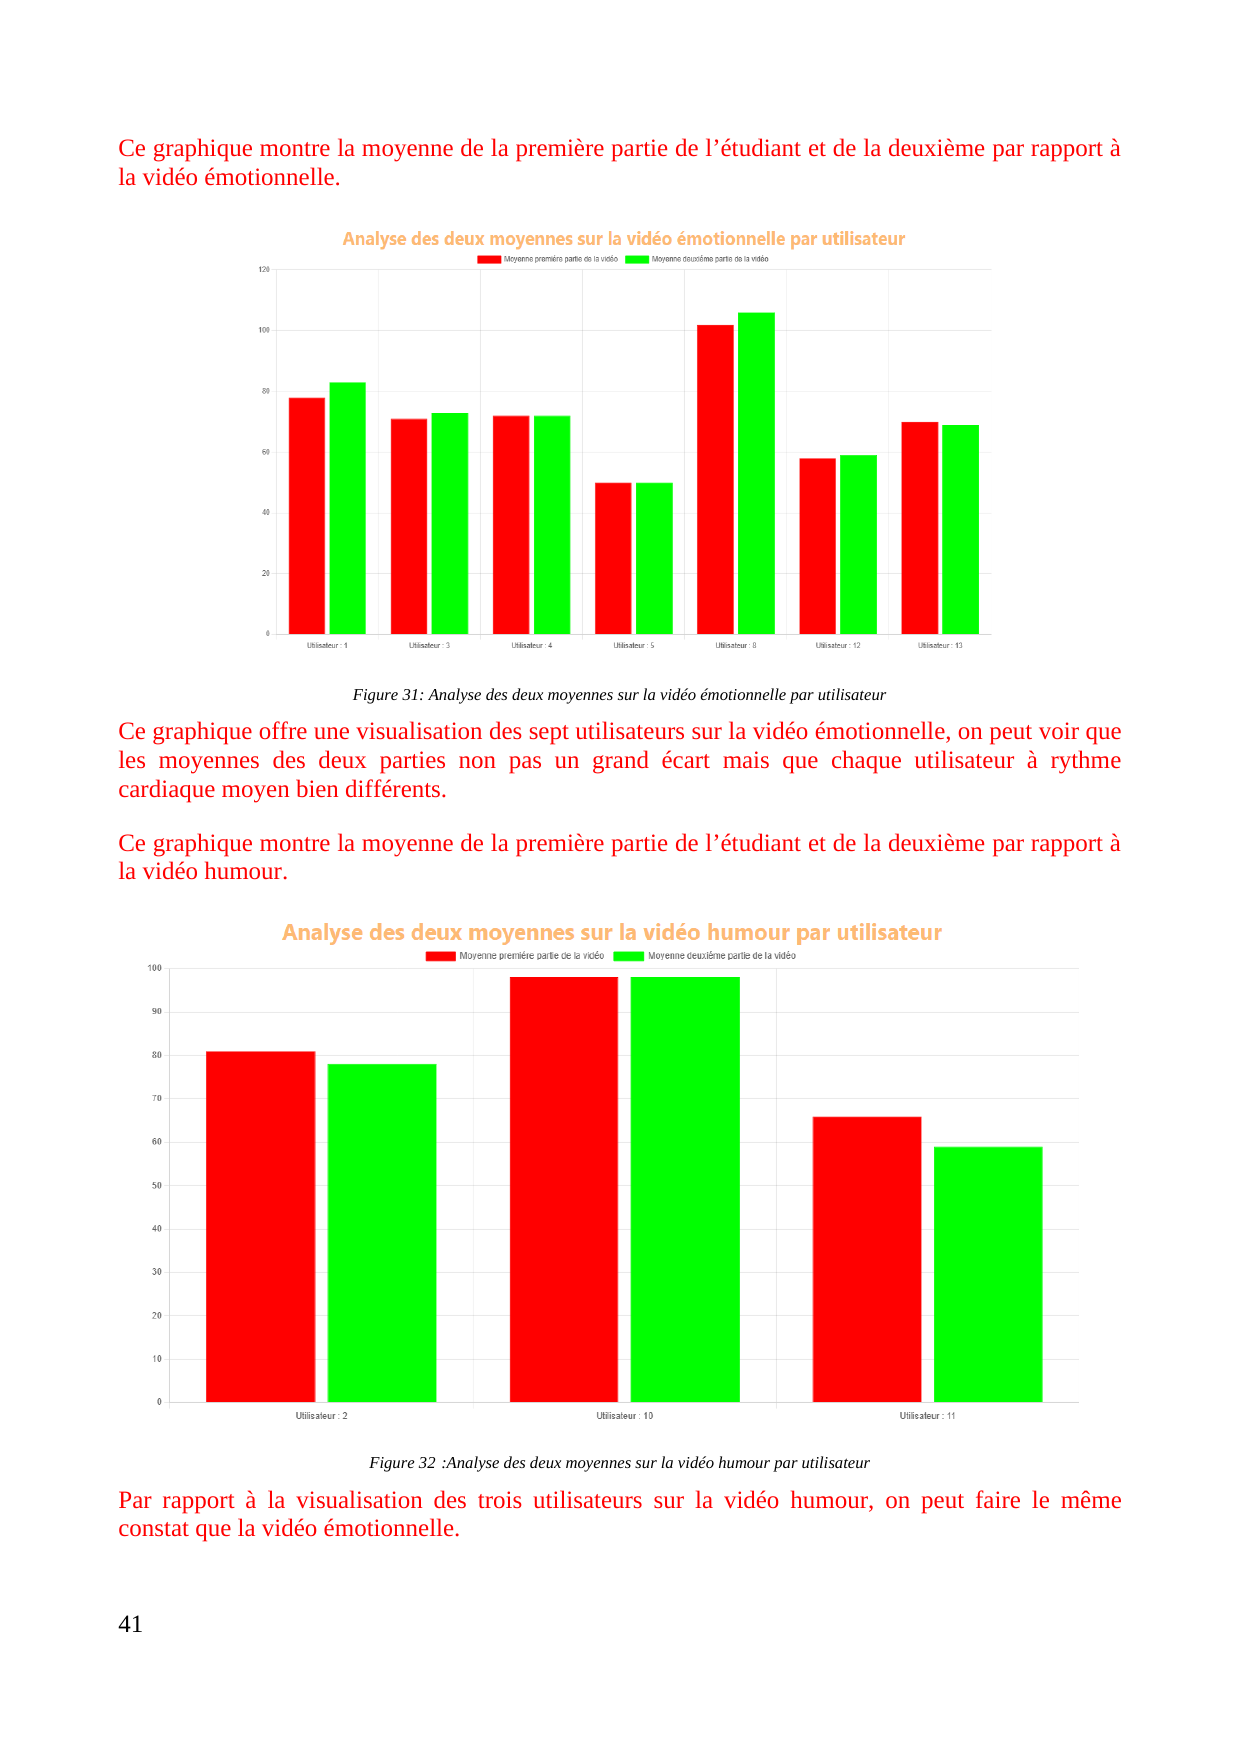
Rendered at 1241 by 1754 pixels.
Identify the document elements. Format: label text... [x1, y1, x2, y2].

text Figure 32 :Analyse des deux moyennes sur la vidéo humour par utilisateur [118, 1453, 1123, 1472]
picture [237, 215, 1004, 660]
picture [118, 910, 1119, 1428]
text Ce graphique offre une visualisation des sept utilisateurs sur la vidéo émotionnelle, on peut voir que les moyennes des deux parties non pas un grand écart mais que chaque utilisateur à rythme cardiaque moyen bien différents. [118, 716, 1123, 803]
text Ce graphique montre la moyenne de la première partie de l’étudiant et de la deuxième par rapport à la vidéo émotionnelle. [118, 133, 1123, 190]
text Par rapport à la visualisation des trois utilisateurs sur la vidéo humour, on peut faire le même constat que la vidéo émotionnelle. [118, 1485, 1123, 1542]
text Figure 31: Analyse des deux moyennes sur la vidéo émotionnelle par utilisateur [118, 685, 1123, 704]
text Ce graphique montre la moyenne de la première partie de l’étudiant et de la deuxième par rapport à la vidéo humour. [118, 828, 1123, 885]
